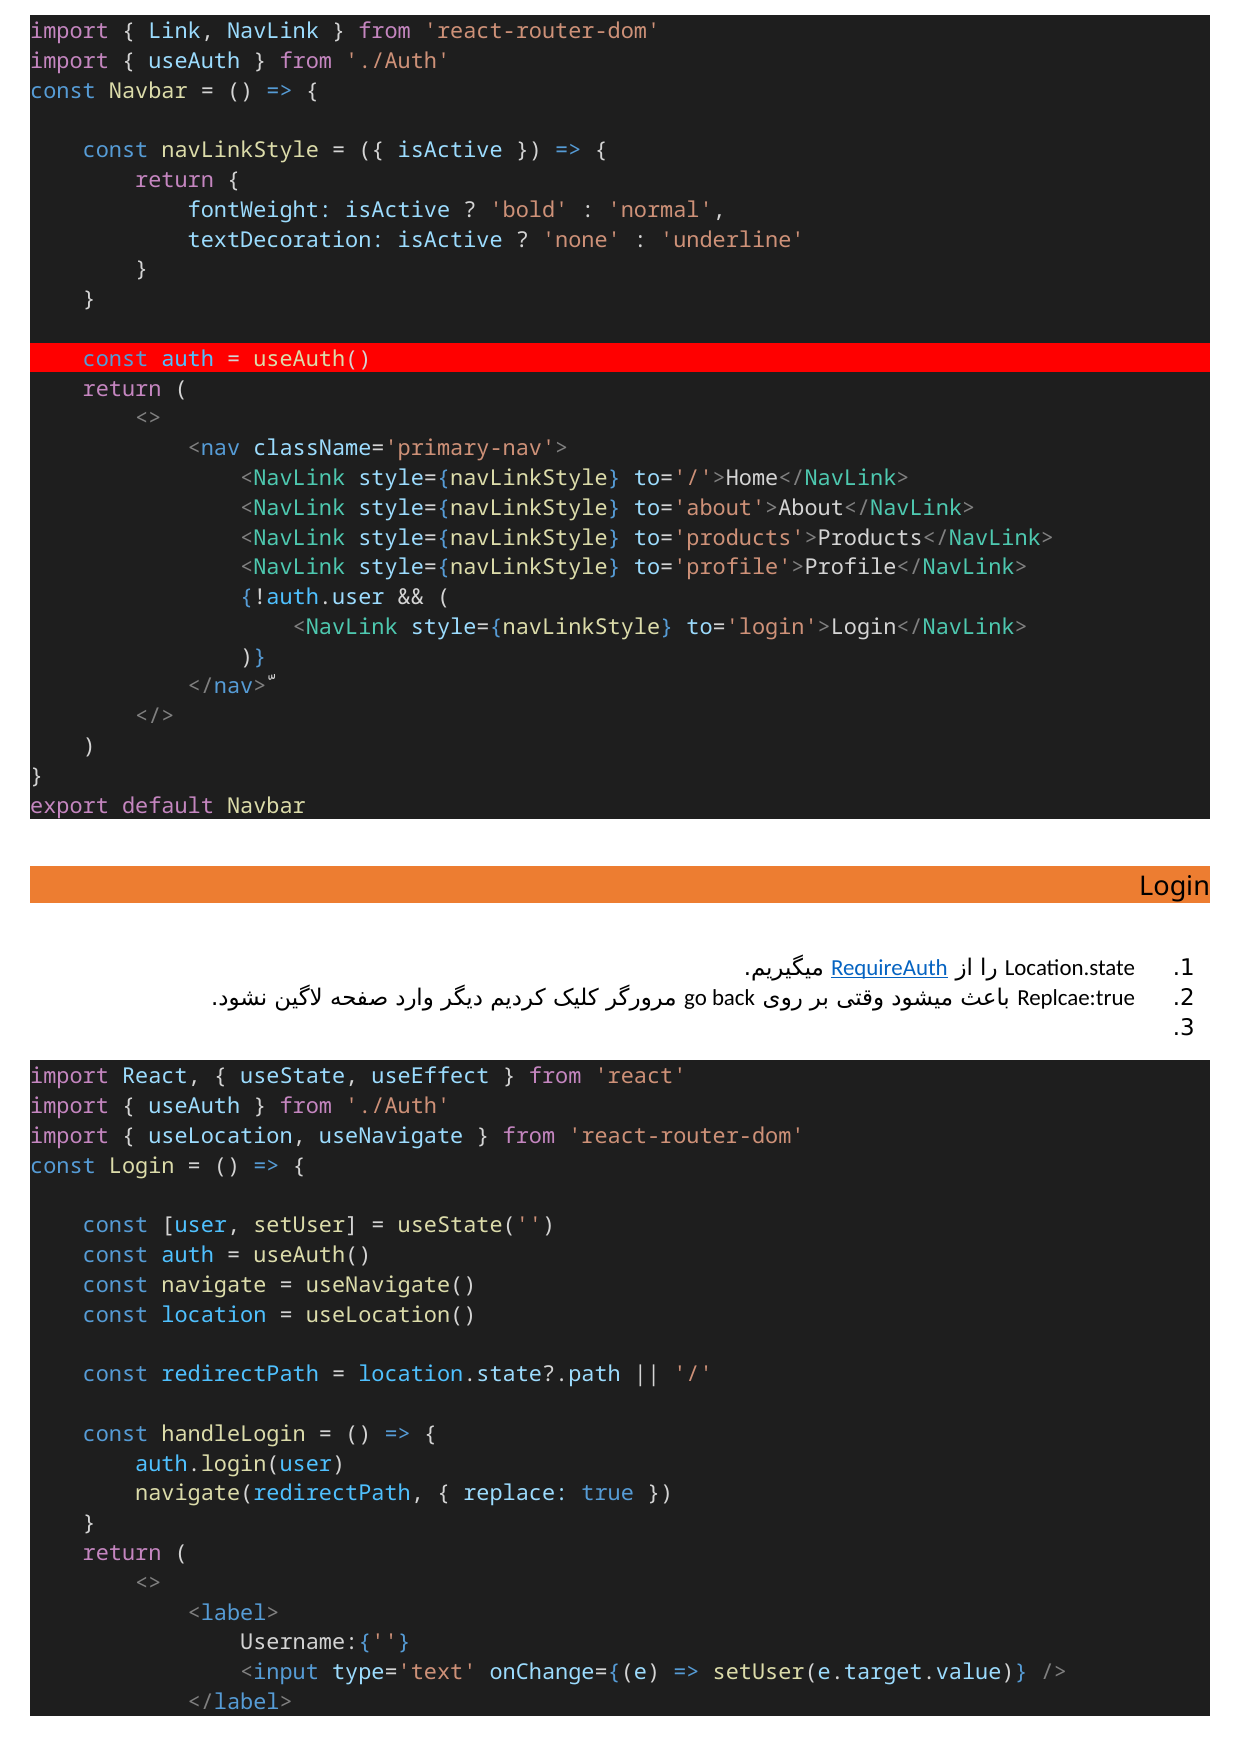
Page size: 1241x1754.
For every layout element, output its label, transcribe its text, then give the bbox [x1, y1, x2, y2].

text <input type='text' onChange={(e) => setUser(e.target.value)} /> [30, 1656, 1210, 1686]
text {!auth.user && ( [30, 581, 1210, 611]
text return { [30, 164, 1210, 194]
text } [30, 283, 1210, 313]
text const location = useLocation() [30, 1298, 1210, 1328]
text <NavLink style={navLinkStyle} to='about'>About</NavLink> [30, 492, 1210, 521]
text ) [30, 730, 1210, 760]
text import { useAuth } from './Auth' [30, 1090, 1210, 1120]
text textDecoration: isActive ? 'none' : 'underline' [30, 223, 1210, 253]
text fontWeight: isActive ? 'bold' : 'normal', [30, 194, 1210, 223]
text <nav className='primary-nav'> [30, 432, 1210, 462]
list Replcae:true باعث میشود وقتی بر روی go back مرورگر کلیک کردیم دیگر وارد صفحه لاگین نشود. [30, 983, 1173, 1011]
text const auth = useAuth() [30, 343, 1210, 372]
text return ( [30, 1537, 1210, 1567]
text export default Navbar [30, 789, 1210, 819]
text </> [30, 700, 1210, 730]
text <NavLink style={navLinkStyle} to='/'>Home</NavLink> [30, 462, 1210, 492]
text } [30, 760, 1210, 789]
text <NavLink style={navLinkStyle} to='profile'>Profile</NavLink> [30, 551, 1210, 581]
text const navLinkStyle = ({ isActive }) => { [30, 134, 1210, 164]
text const navigate = useNavigate() [30, 1269, 1210, 1298]
text <> [30, 1567, 1210, 1596]
text )} [30, 641, 1210, 670]
text import { useLocation, useNavigate } from 'react-router-dom' [30, 1120, 1210, 1149]
text const Login = () => { [30, 1149, 1210, 1179]
text </label> [30, 1686, 1210, 1716]
text </nav>ّ [30, 670, 1210, 700]
text const [user, setUser] = useState('') [30, 1209, 1210, 1239]
text import { useAuth } from './Auth' [30, 45, 1210, 74]
text const auth = useAuth() [30, 1239, 1210, 1269]
text import { Link, NavLink } from 'react-router-dom' [30, 15, 1210, 45]
text <> [30, 402, 1210, 432]
text const Navbar = () => { [30, 74, 1210, 104]
subtitle Login [30, 866, 1210, 903]
text const handleLogin = () => { [30, 1418, 1210, 1447]
text <NavLink style={navLinkStyle} to='login'>Login</NavLink> [30, 611, 1210, 641]
text Username:{''} [30, 1626, 1210, 1656]
text navigate(redirectPath, { replace: true }) [30, 1477, 1210, 1507]
list Location.state را از RequireAuth میگیریم. [30, 953, 1173, 981]
text <NavLink style={navLinkStyle} to='products'>Products</NavLink> [30, 521, 1210, 551]
text return ( [30, 372, 1210, 402]
text } [30, 1507, 1210, 1537]
text } [30, 253, 1210, 283]
text auth.login(user) [30, 1447, 1210, 1477]
text const redirectPath = location.state?.path || '/' [30, 1358, 1210, 1388]
text <label> [30, 1596, 1210, 1626]
text import React, { useState, useEffect } from 'react' [30, 1060, 1210, 1090]
